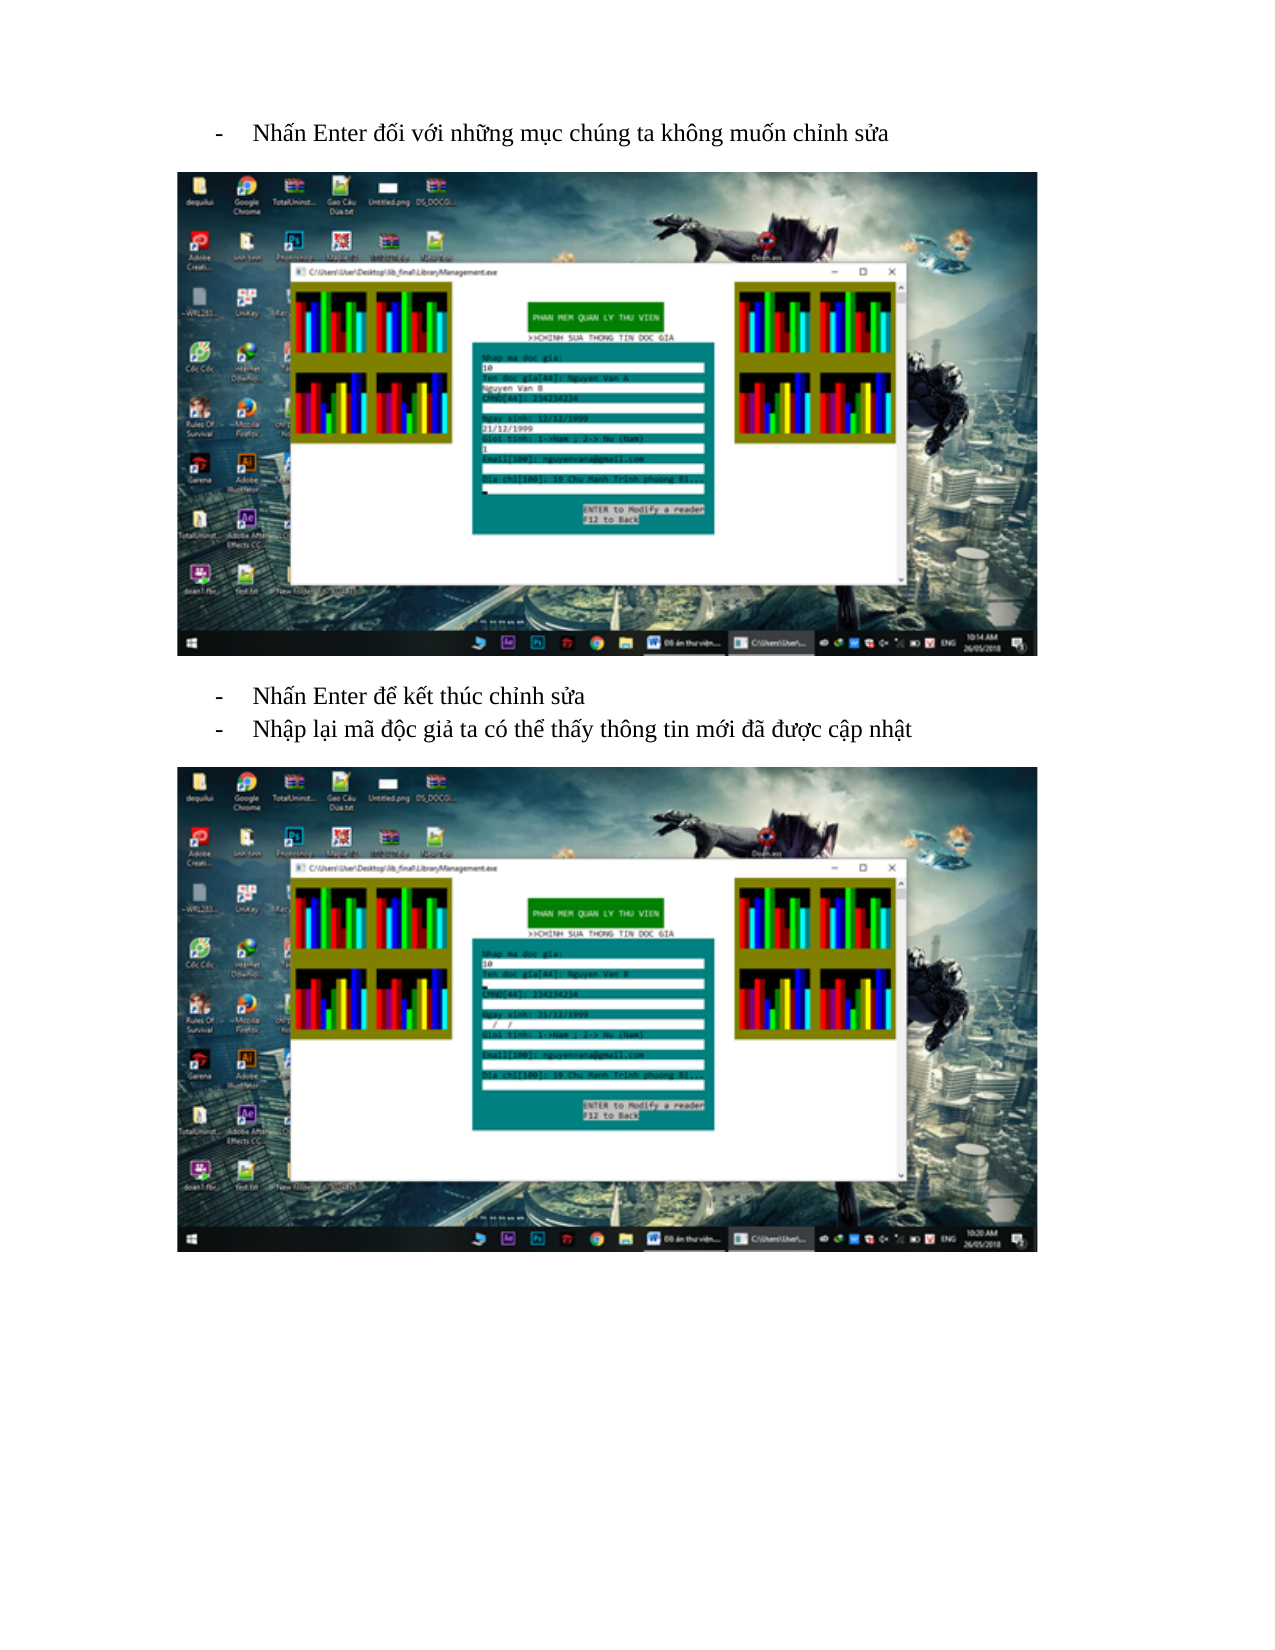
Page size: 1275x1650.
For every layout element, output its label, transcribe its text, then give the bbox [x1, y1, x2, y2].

picture [177, 172, 1038, 656]
picture [177, 767, 1038, 1252]
list Nhấn Enter đối với những mục chúng ta không muốn chỉnh sửa [215, 118, 1157, 147]
list Nhập lại mã độc giả ta có thể thấy thông tin mới đã được cập nhật [215, 714, 1157, 743]
list Nhấn Enter để kết thúc chỉnh sửa [215, 681, 1157, 710]
